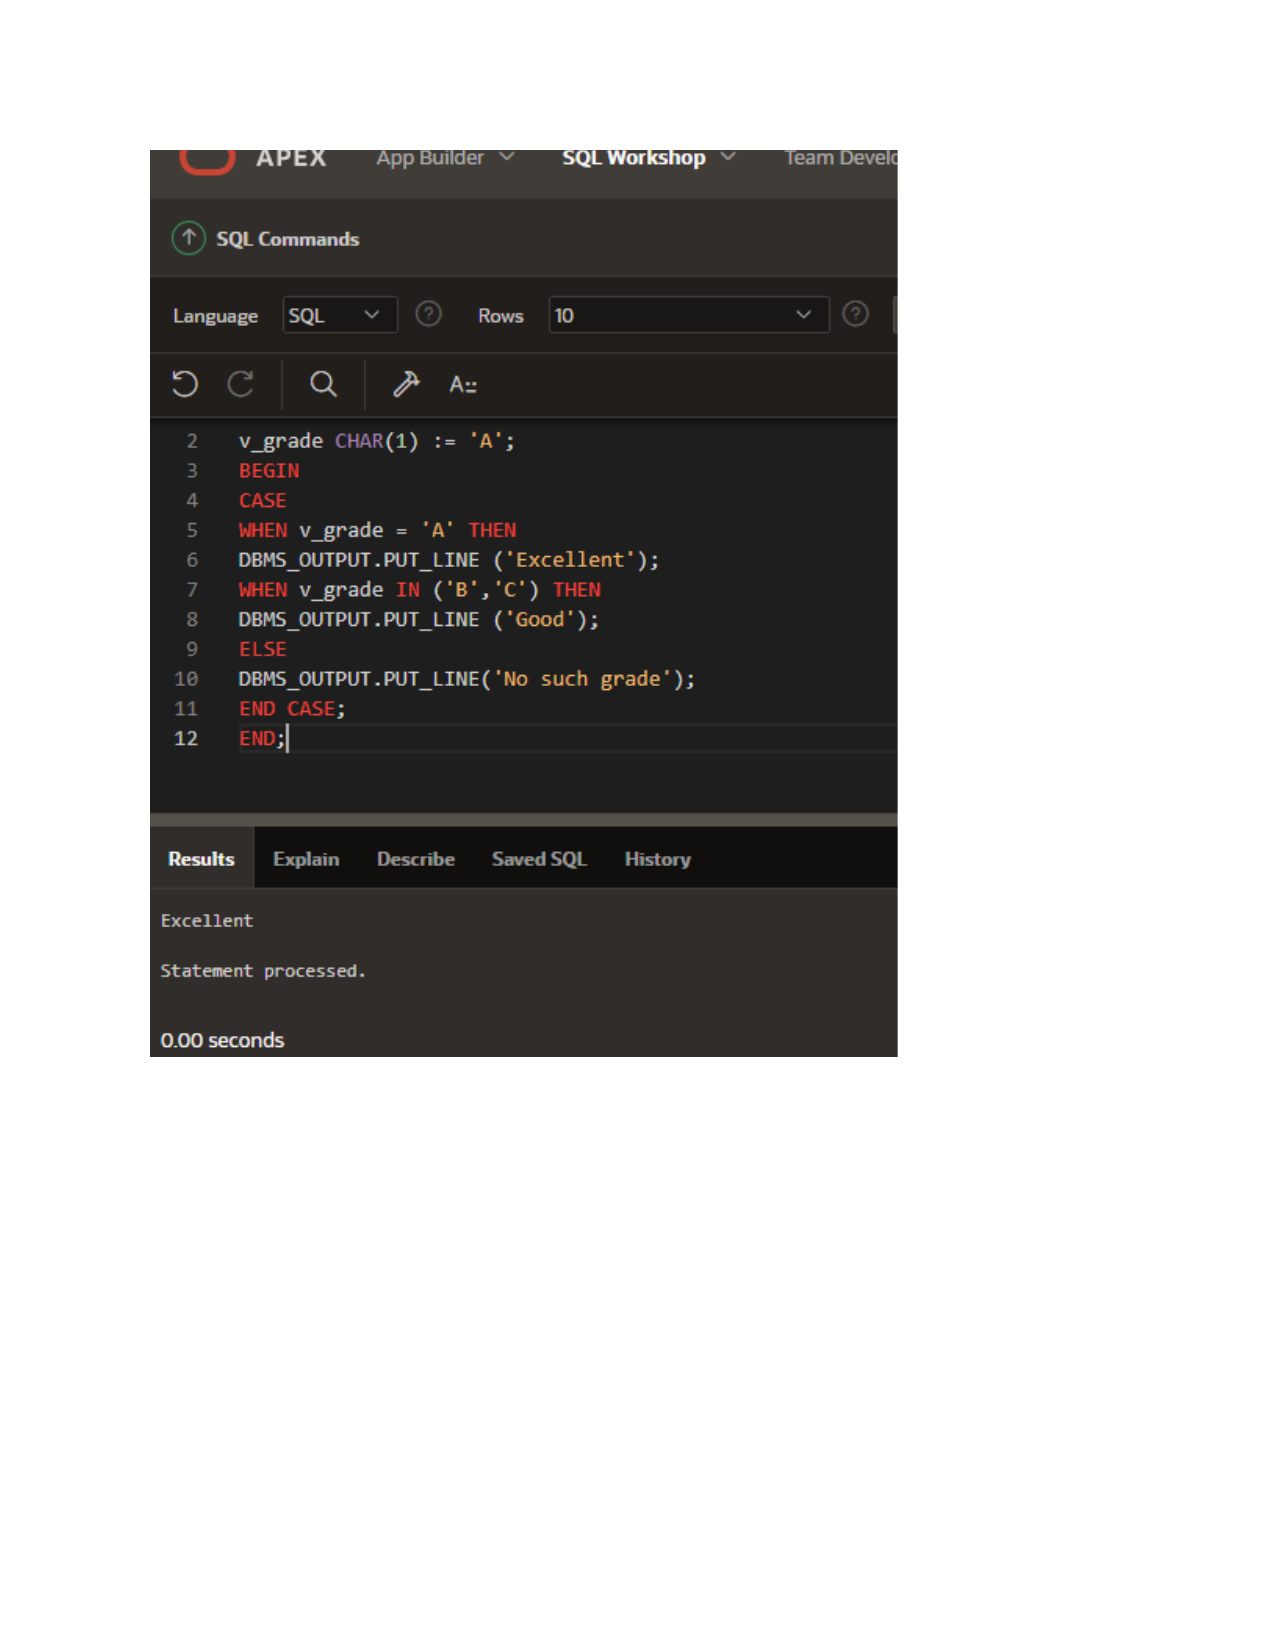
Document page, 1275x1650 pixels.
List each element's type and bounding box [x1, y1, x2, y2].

picture [150, 150, 898, 1057]
